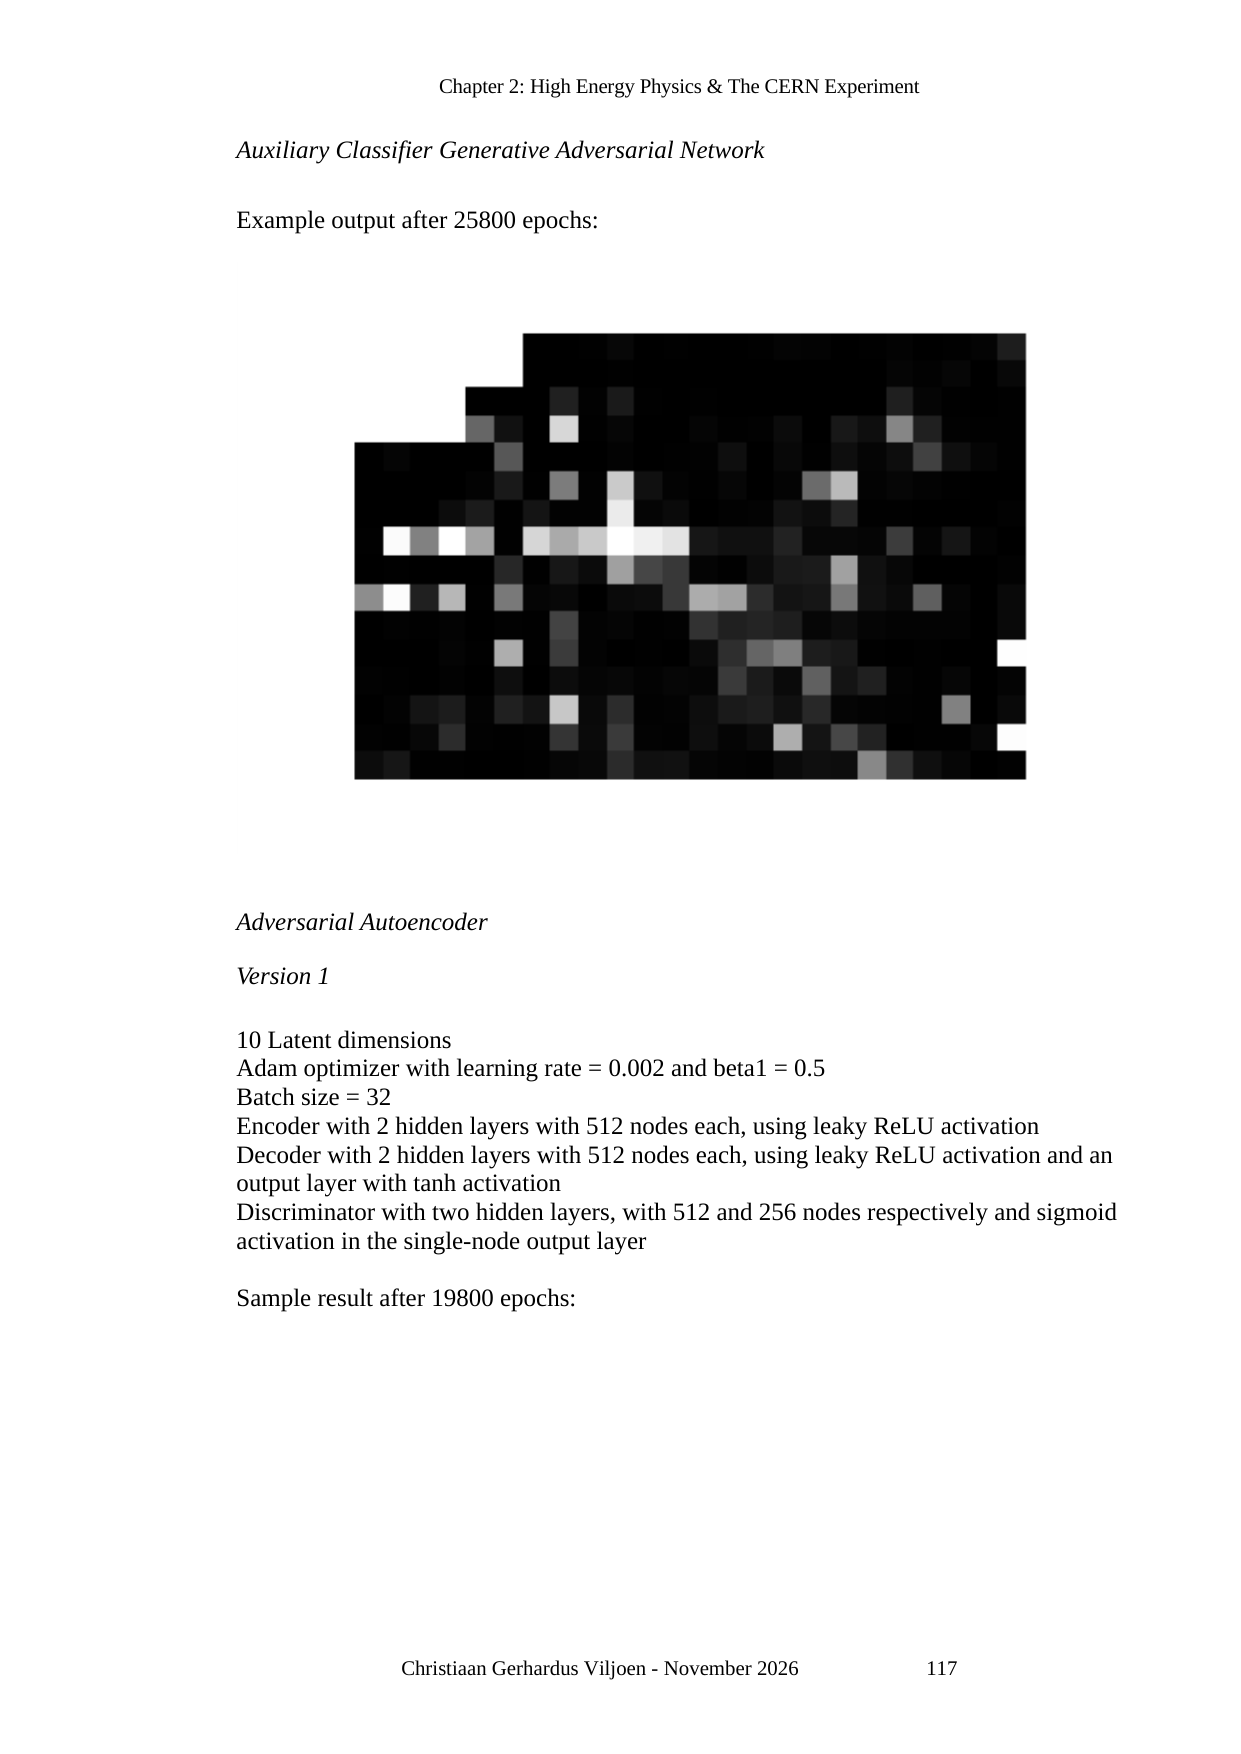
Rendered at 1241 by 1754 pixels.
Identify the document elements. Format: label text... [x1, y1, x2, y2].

text Decoder with 2 hidden layers with 512 nodes each, using leaky ReLU activation and an output layer with tanh activation [236, 1140, 1122, 1197]
text Example output after 25800 epochs: [236, 205, 1122, 234]
picture [236, 262, 1123, 854]
text Encoder with 2 hidden layers with 512 nodes each, using leaky ReLU activation [236, 1111, 1122, 1140]
text 10 Latent dimensions [236, 1025, 1122, 1053]
subtitle Auxiliary Classifier Generative Adversarial Network [236, 135, 1122, 164]
text Batch size = 32 [236, 1082, 1122, 1111]
subtitle Version 1 [236, 961, 1122, 990]
text Sample result after 19800 epochs: [236, 1283, 1122, 1312]
text Discriminator with two hidden layers, with 512 and 256 nodes respectively and sigmoid activation in the single-node output layer [236, 1197, 1122, 1255]
subtitle Adversarial Autoencoder [236, 907, 1122, 936]
text Adam optimizer with learning rate = 0.002 and beta1 = 0.5 [236, 1053, 1122, 1082]
